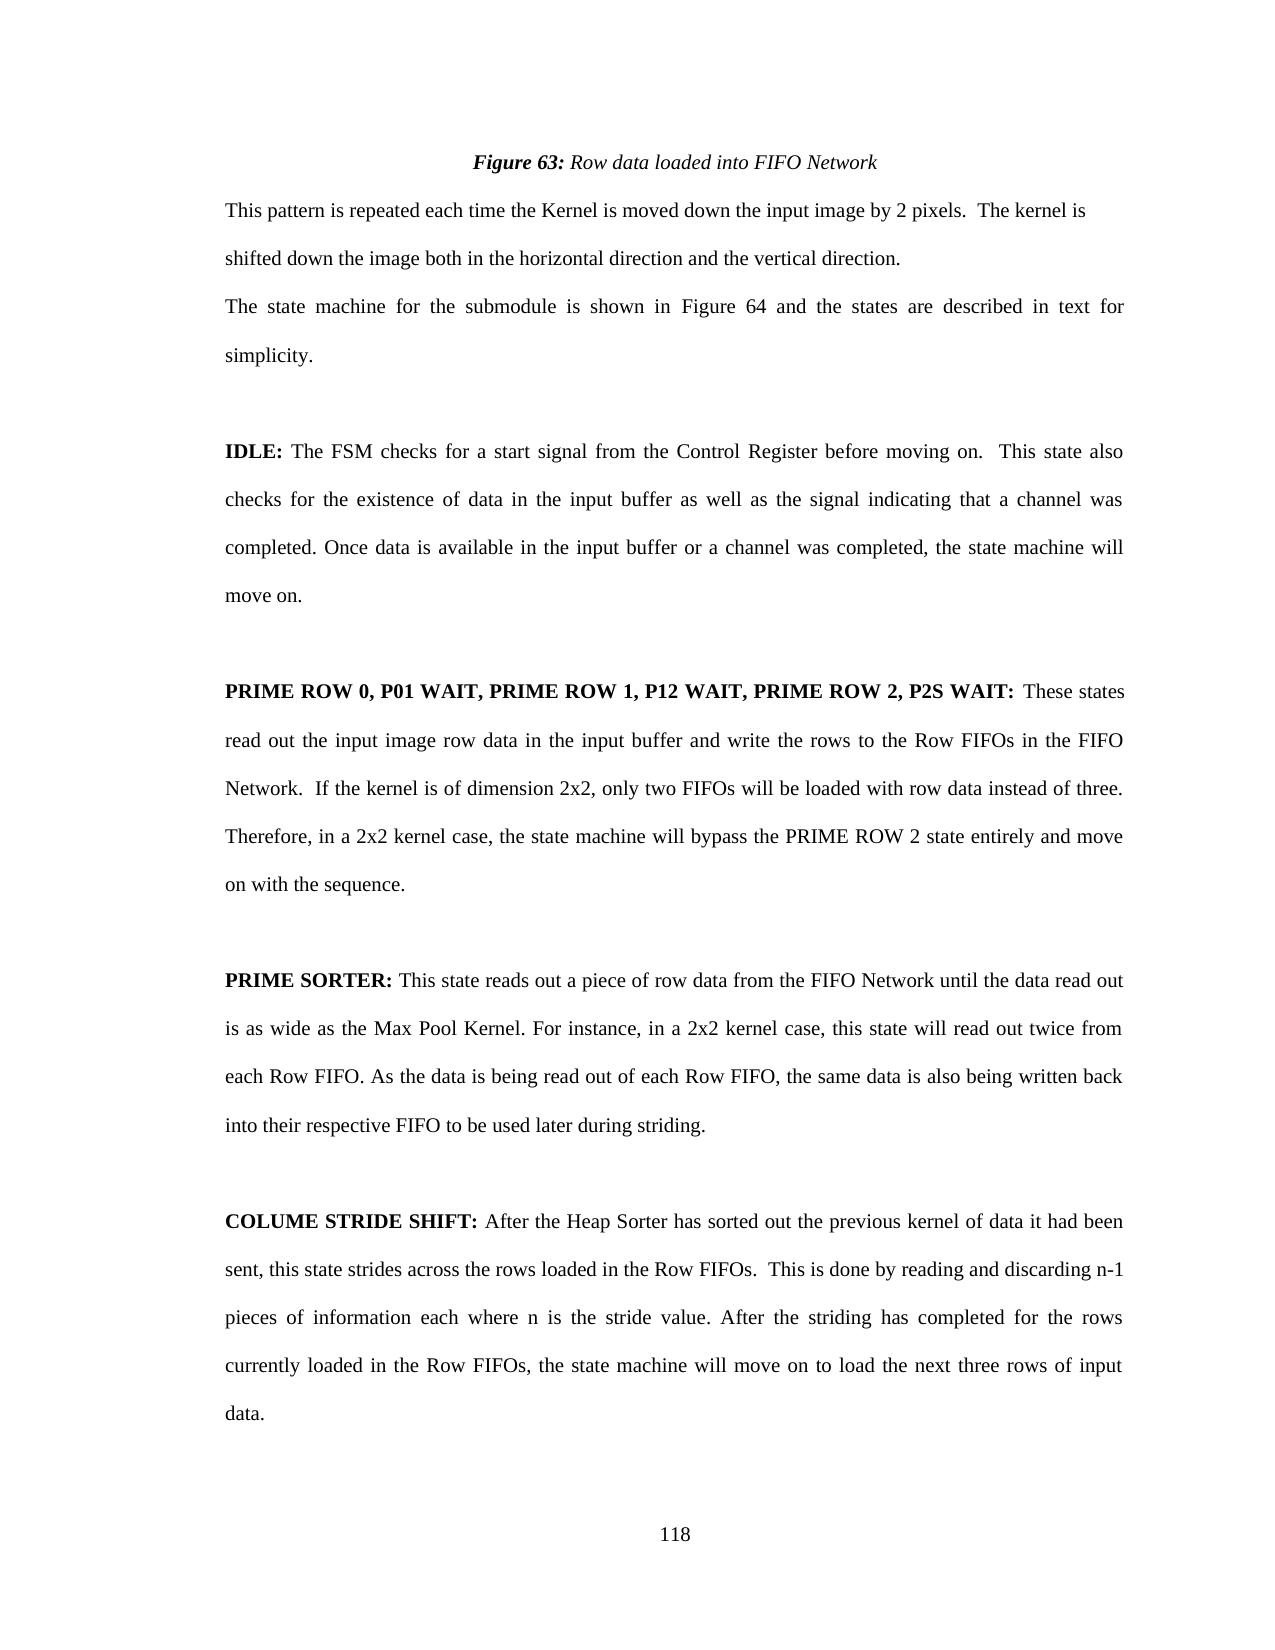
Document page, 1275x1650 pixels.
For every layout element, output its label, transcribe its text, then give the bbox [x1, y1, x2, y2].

text This pattern is repeated each time the Kernel is moved down the input image by 2 pixels. The kernel is shifted down the image both in the horizontal direction and the vertical direction. [225, 198, 1125, 270]
text PRIME ROW 0, P01 WAIT, PRIME ROW 1, P12 WAIT, PRIME ROW 2, P2S WAIT: These states read out the input image row data in the input buffer and write the rows to the Row FIFOs in the FIFO Network. If the kernel is of dimension 2x2, only two FIFOs will be loaded with row data instead of three. Therefore, in a 2x2 kernel case, the state machine will bypass the PRIME ROW 2 state entirely and move on with the sequence. [225, 679, 1125, 896]
text Figure 63: Row data loaded into FIFO Network [225, 150, 1125, 174]
text COLUME STRIDE SHIFT: After the Heap Sorter has sorted out the previous kernel of data it had been sent, this state strides across the rows loaded in the Row FIFOs. This is done by reading and discarding n-1 pieces of information each where n is the stride value. After the striding has completed for the rows currently loaded in the Row FIFOs, the state machine will move on to load the next three rows of input data. [225, 1209, 1125, 1425]
text The state machine for the submodule is shown in Figure 64 and the states are described in text for simplicity. [225, 294, 1125, 367]
text PRIME SORTER: This state reads out a piece of row data from the FIFO Network until the data read out is as wide as the Max Pool Kernel. For instance, in a 2x2 kernel case, this state will read out twice from each Row FIFO. As the data is being read out of each Row FIFO, the same data is also being written back into their respective FIFO to be used later during striding. [225, 968, 1125, 1137]
text IDLE: The FSM checks for a start signal from the Control Register before moving on. This state also checks for the existence of data in the input buffer as well as the signal indicating that a channel was completed. Once data is available in the input buffer or a channel was completed, the state machine will move on. [225, 439, 1125, 607]
